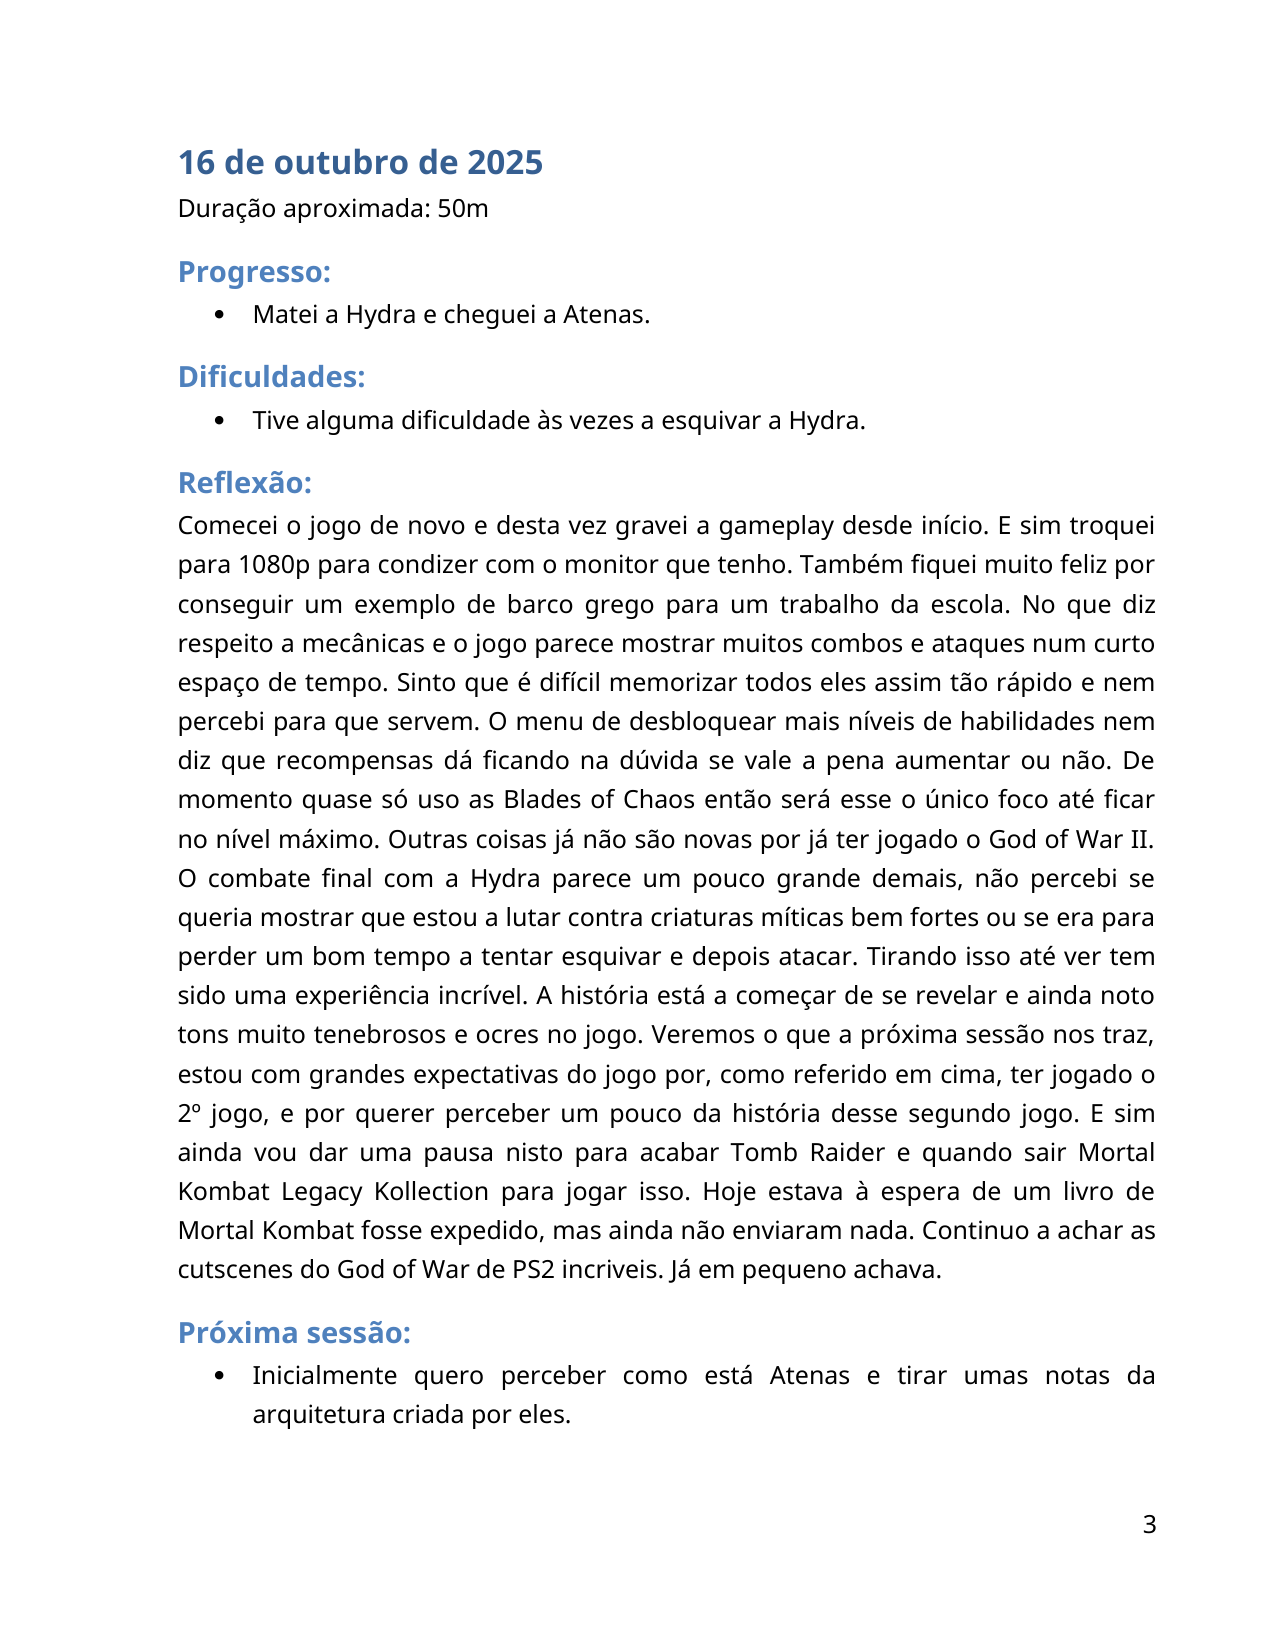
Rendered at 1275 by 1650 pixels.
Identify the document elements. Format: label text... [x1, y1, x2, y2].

subtitle Reflexão: [177, 462, 1157, 502]
list Inicialmente quero perceber como está Atenas e tirar umas notas da arquitetura criada por eles. [215, 1358, 1157, 1431]
list Tive alguma dificuldade às vezes a esquivar a Hydra. [215, 402, 1157, 436]
text Duração aproximada: 50m [177, 191, 1157, 225]
text Comecei o jogo de novo e desta vez gravei a gameplay desde início. E sim troquei para 1080p para condizer com o monitor que tenho. Também fiquei muito feliz por conseguir um exemplo de barco grego para um trabalho da escola. No que diz respeito a mecânicas e o jogo parece mostrar muitos combos e ataques num curto espaço de tempo. Sinto que é difícil memorizar todos eles assim tão rápido e nem percebi para que servem. O menu de desbloquear mais níveis de habilidades nem diz que recompensas dá ficando na dúvida se vale a pena aumentar ou não. De momento quase só uso as Blades of Chaos então será esse o único foco até ficar no nível máximo. Outras coisas já não são novas por já ter jogado o God of War II. O combate final com a Hydra parece um pouco grande demais, não percebi se queria mostrar que estou a lutar contra criaturas míticas bem fortes ou se era para perder um bom tempo a tentar esquivar e depois atacar. Tirando isso até ver tem sido uma experiência incrível. A história está a começar de se revelar e ainda noto tons muito tenebrosos e ocres no jogo. Veremos o que a próxima sessão nos traz, estou com grandes expectativas do jogo por, como referido em cima, ter jogado o 2º jogo, e por querer perceber um pouco da história desse segundo jogo. E sim ainda vou dar uma pausa nisto para acabar Tomb Raider e quando sair Mortal Kombat Legacy Kollection para jogar isso. Hoje estava à espera de um livro de Mortal Kombat fosse expedido, mas ainda não enviaram nada. Continuo a achar as cutscenes do God of War de PS2 incriveis. Já em pequeno achava. [177, 508, 1157, 1286]
subtitle Dificuldades: [177, 357, 1157, 396]
subtitle Progresso: [177, 251, 1157, 291]
subtitle Próxima sessão: [177, 1312, 1157, 1352]
subtitle 16 de outubro de 2025 [177, 139, 1157, 184]
list Matei a Hydra e cheguei a Atenas. [215, 297, 1157, 331]
